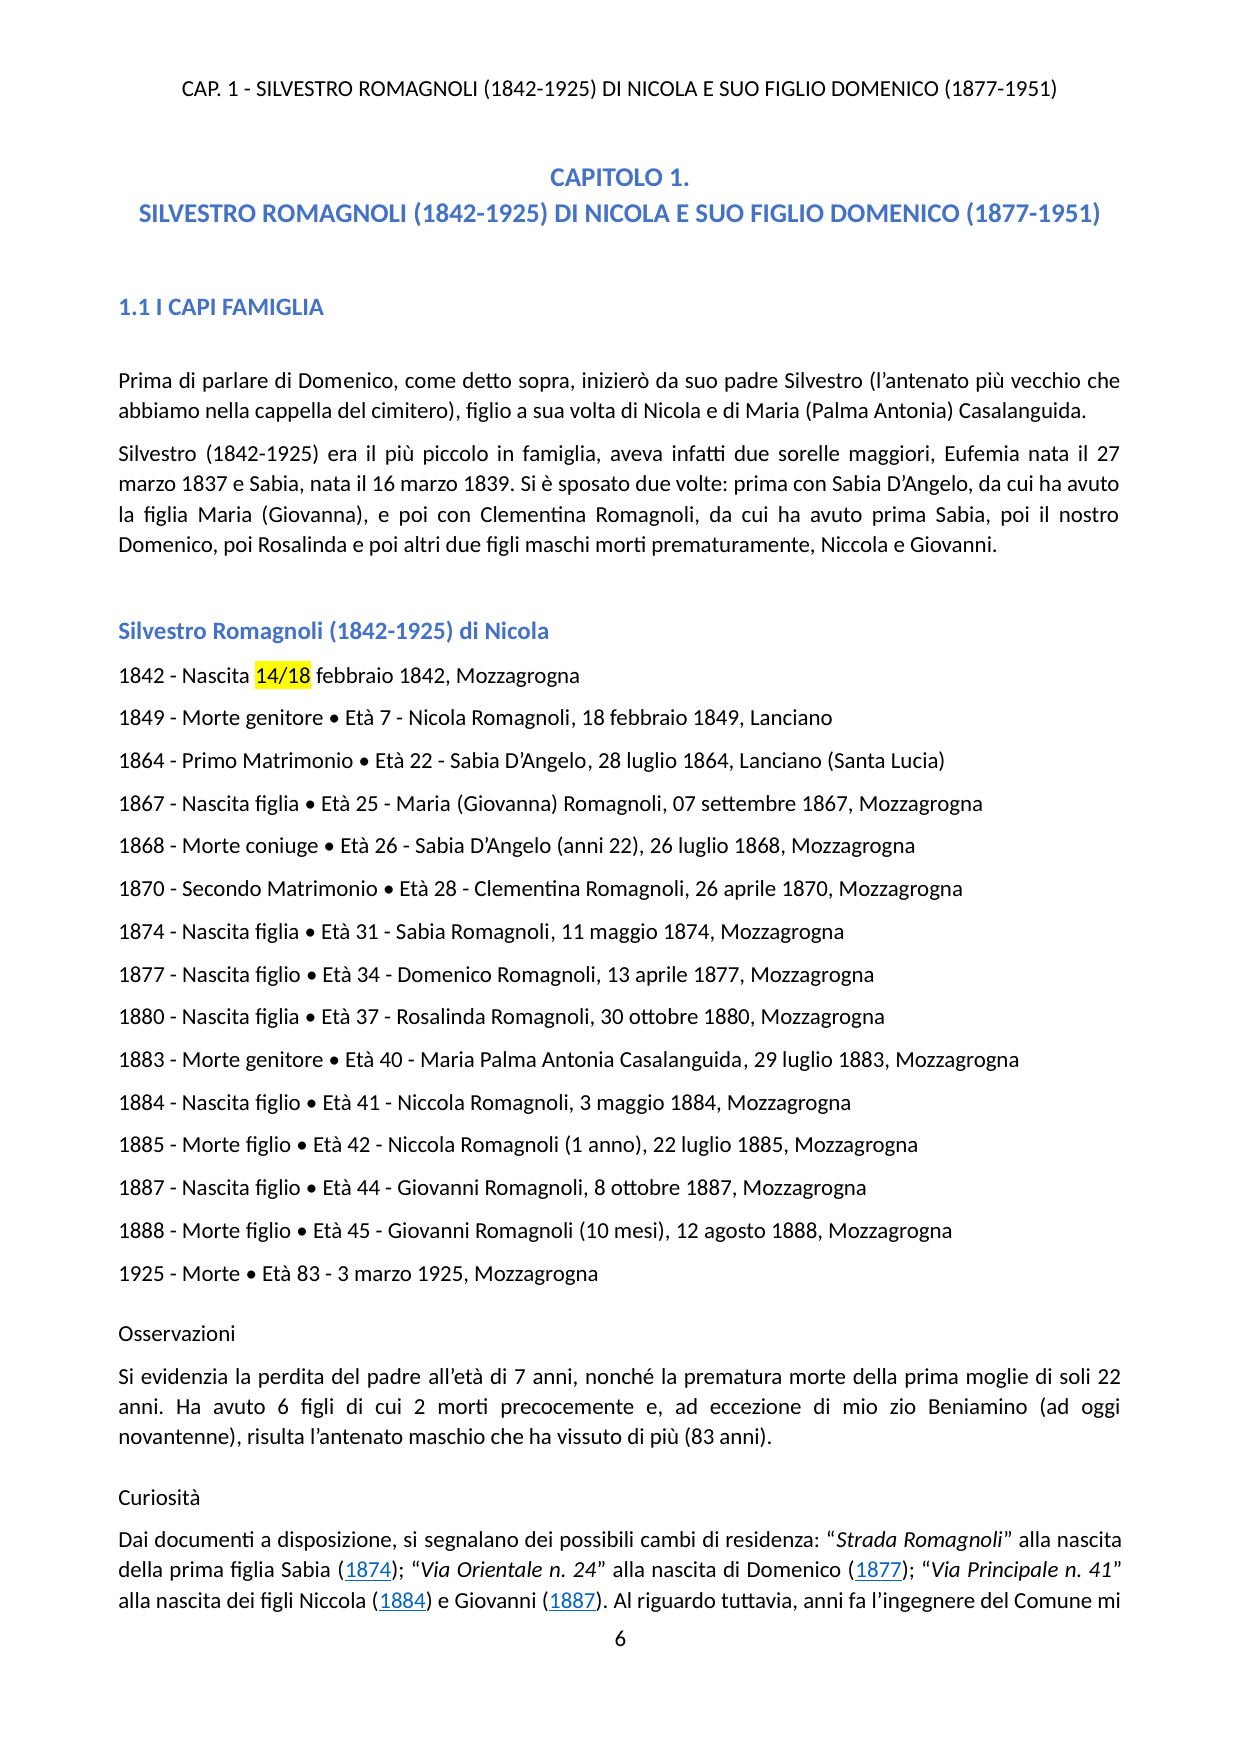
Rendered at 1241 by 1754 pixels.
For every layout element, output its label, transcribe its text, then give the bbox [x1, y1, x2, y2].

text 1883 - Morte genitore • Età 40 - Maria Palma Antonia Casalanguida, 29 luglio 1883, Mozzagrogna [118, 1045, 1122, 1073]
text 1888 - Morte figlio • Età 45 - Giovanni Romagnoli (10 mesi), 12 agosto 1888, Mozzagrogna [118, 1216, 1122, 1244]
subtitle Silvestro Romagnoli (1842-1925) di Nicola [118, 615, 1122, 646]
text 1867 - Nascita figlia • Età 25 - Maria (Giovanna) Romagnoli, 07 settembre 1867, Mozzagrogna [118, 789, 1122, 817]
text 1842 - Nascita 14/18 febbraio 1842, Mozzagrogna [118, 661, 255, 689]
text 1849 - Morte genitore • Età 7 - Nicola Romagnoli, 18 febbraio 1849, Lanciano [118, 703, 1122, 732]
subtitle 1.1 I CAPI FAMIGLIA [118, 291, 1122, 321]
subtitle CAPITOLO 1. SILVESTRO ROMAGNOLI (1842-1925) DI NICOLA E SUO FIGLIO DOMENICO (1877-1951) [118, 160, 1122, 229]
text Silvestro (1842-1925) era il più piccolo in famiglia, aveva infatti due sorelle maggiori, Eufemia nata il 27 marzo 1837 e Sabia, nata il 16 marzo 1839. Si è sposato due volte: prima con Sabia D’Angelo, da cui ha avuto la figlia Maria (Giovanna), e poi con Clementina Romagnoli, da cui ha avuto prima Sabia, poi il nostro Domenico, poi Rosalinda e poi altri due figli maschi morti prematuramente, Niccola e Giovanni. [118, 439, 1122, 558]
text 1842 - Nascita 14/18 febbraio 1842, Mozzagrogna [311, 661, 1122, 689]
text 1877 - Nascita figlio • Età 34 - Domenico Romagnoli, 13 aprile 1877, Mozzagrogna [118, 960, 1122, 988]
text 1868 - Morte coniuge • Età 26 - Sabia D’Angelo (anni 22), 26 luglio 1868, Mozzagrogna [118, 832, 1122, 860]
text 1874 - Nascita figlia • Età 31 - Sabia Romagnoli, 11 maggio 1874, Mozzagrogna [118, 917, 1122, 945]
text Prima di parlare di Domenico, come detto sopra, inizierò da suo padre Silvestro (l’antenato più vecchio che abbiamo nella cappella del cimitero), figlio a sua volta di Nicola e di Maria (Palma Antonia) Casalanguida. [118, 366, 1122, 425]
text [118, 1525, 1122, 1614]
text 1870 - Secondo Matrimonio • Età 28 - Clementina Romagnoli, 26 aprile 1870, Mozzagrogna [118, 874, 1122, 902]
text Si evidenzia la perdita del padre all’età di 7 anni, nonché la prematura morte della prima moglie di soli 22 anni. Ha avuto 6 figli di cui 2 morti precocemente e, ad eccezione di mio zio Beniamino (ad oggi novantenne), risulta l’antenato maschio che ha vissuto di più (83 anni). [118, 1362, 1122, 1450]
text 1864 - Primo Matrimonio • Età 22 - Sabia D’Angelo, 28 luglio 1864, Lanciano (Santa Lucia) [118, 746, 1122, 774]
text 1925 - Morte • Età 83 - 3 marzo 1925, Mozzagrogna [118, 1259, 1122, 1287]
text 1885 - Morte figlio • Età 42 - Niccola Romagnoli (1 anno), 22 luglio 1885, Mozzagrogna [118, 1131, 1122, 1159]
text 1880 - Nascita figlia • Età 37 - Rosalinda Romagnoli, 30 ottobre 1880, Mozzagrogna [118, 1002, 1122, 1031]
text Curiosità [118, 1483, 1122, 1511]
text 1884 - Nascita figlio • Età 41 - Niccola Romagnoli, 3 maggio 1884, Mozzagrogna [118, 1088, 1122, 1116]
text Osservazioni [118, 1319, 1122, 1347]
text 1887 - Nascita figlio • Età 44 - Giovanni Romagnoli, 8 ottobre 1887, Mozzagrogna [118, 1173, 1122, 1201]
